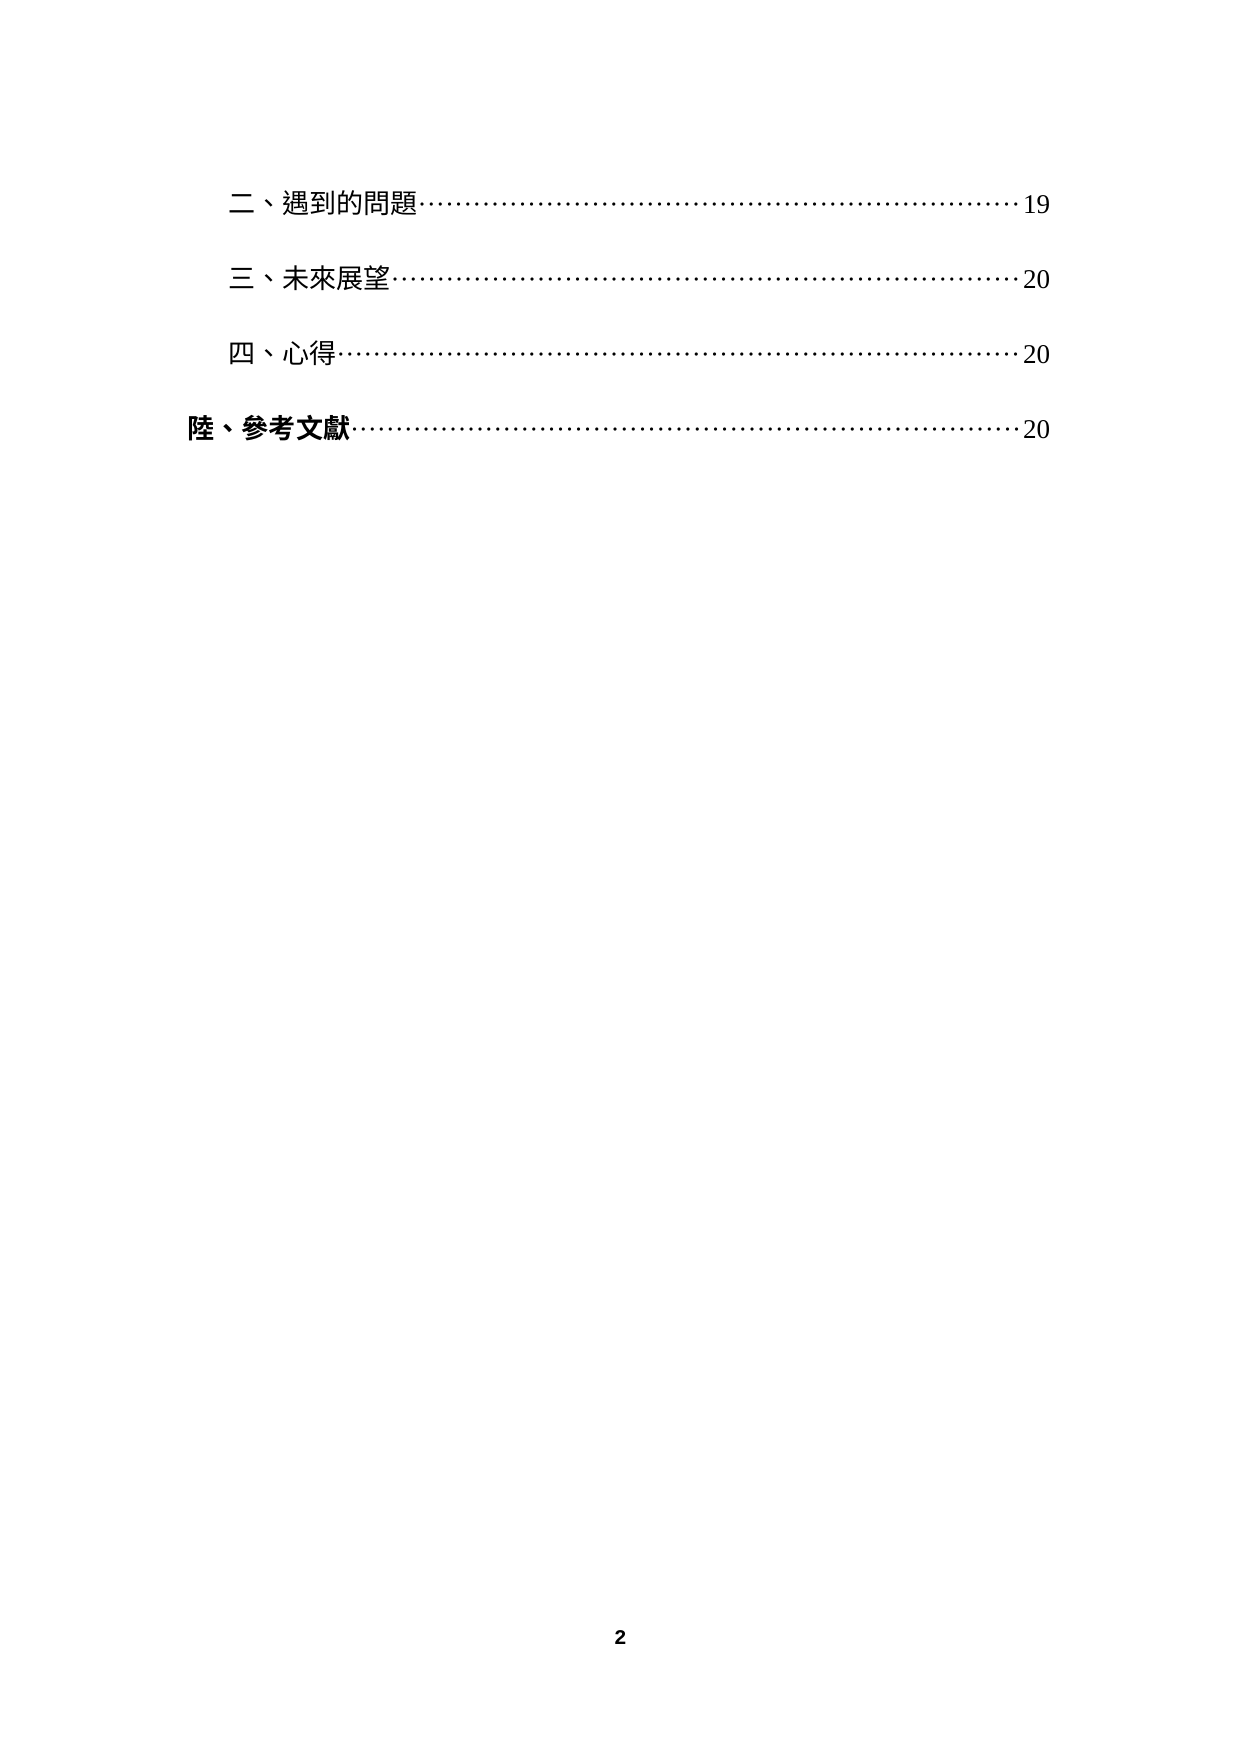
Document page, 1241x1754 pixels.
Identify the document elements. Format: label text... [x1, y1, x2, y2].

text 四、心得 20 [187, 314, 1053, 389]
text 陸、參考文獻 20 [187, 389, 1053, 464]
text 三、未來展望 20 [187, 239, 1053, 314]
text 二、遇到的問題 19 [187, 164, 1053, 239]
